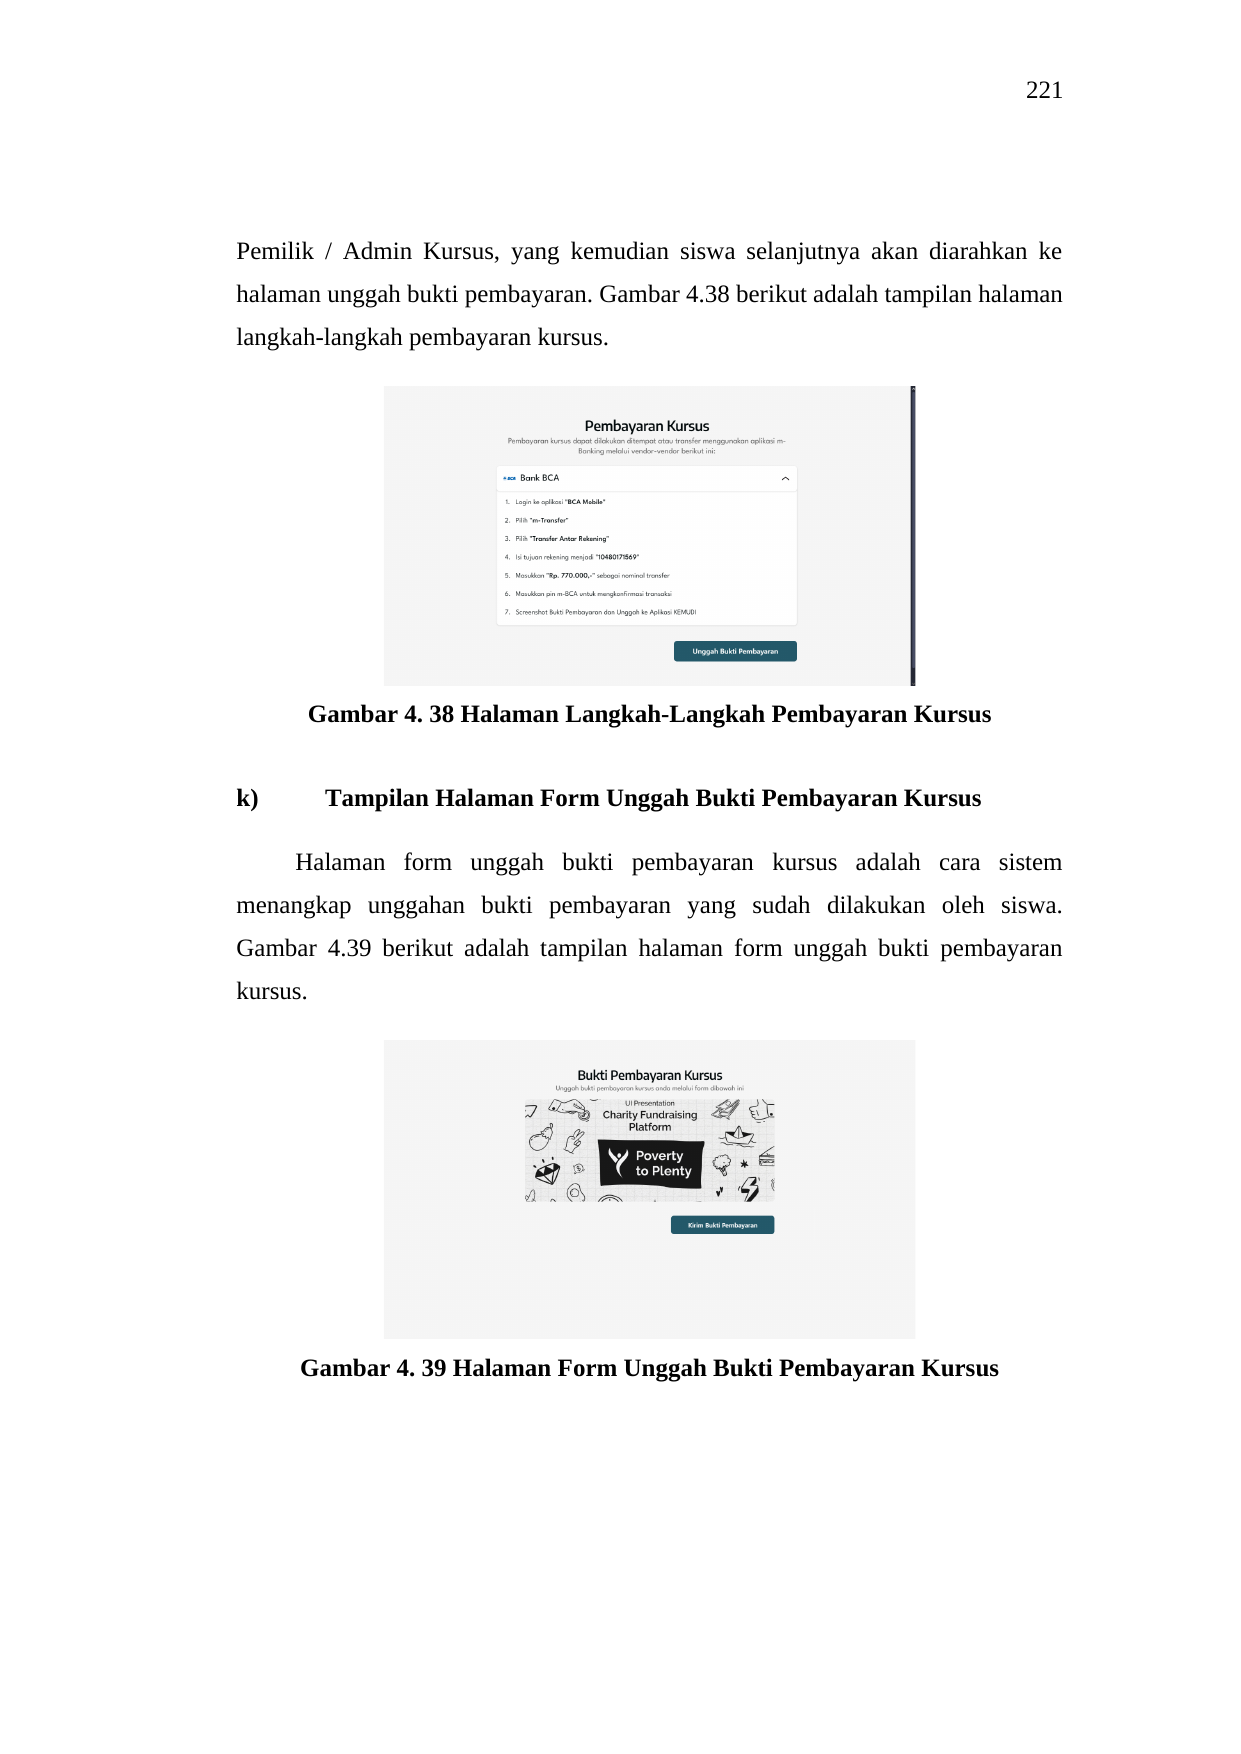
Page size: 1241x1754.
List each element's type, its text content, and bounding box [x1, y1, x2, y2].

picture [383, 386, 916, 686]
picture [383, 1040, 916, 1339]
text Gambar 4. Halaman Langkah-Langkah Pembayaran Kursus [236, 699, 1063, 728]
text Gambar 4. Halaman Form Unggah Bukti Pembayaran Kursus [236, 1353, 1063, 1382]
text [236, 236, 1063, 351]
text Halaman form unggah bukti pembayaran kursus adalah cara sistem menangkap unggahan bukti pembayaran yang sudah dilakukan oleh siswa. Gambar 4.39 berikut adalah tampilan halaman form unggah bukti pembayaran kursus. [236, 847, 1063, 1005]
subtitle Tampilan Halaman Form Unggah Bukti Pembayaran Kursus [236, 783, 1063, 811]
